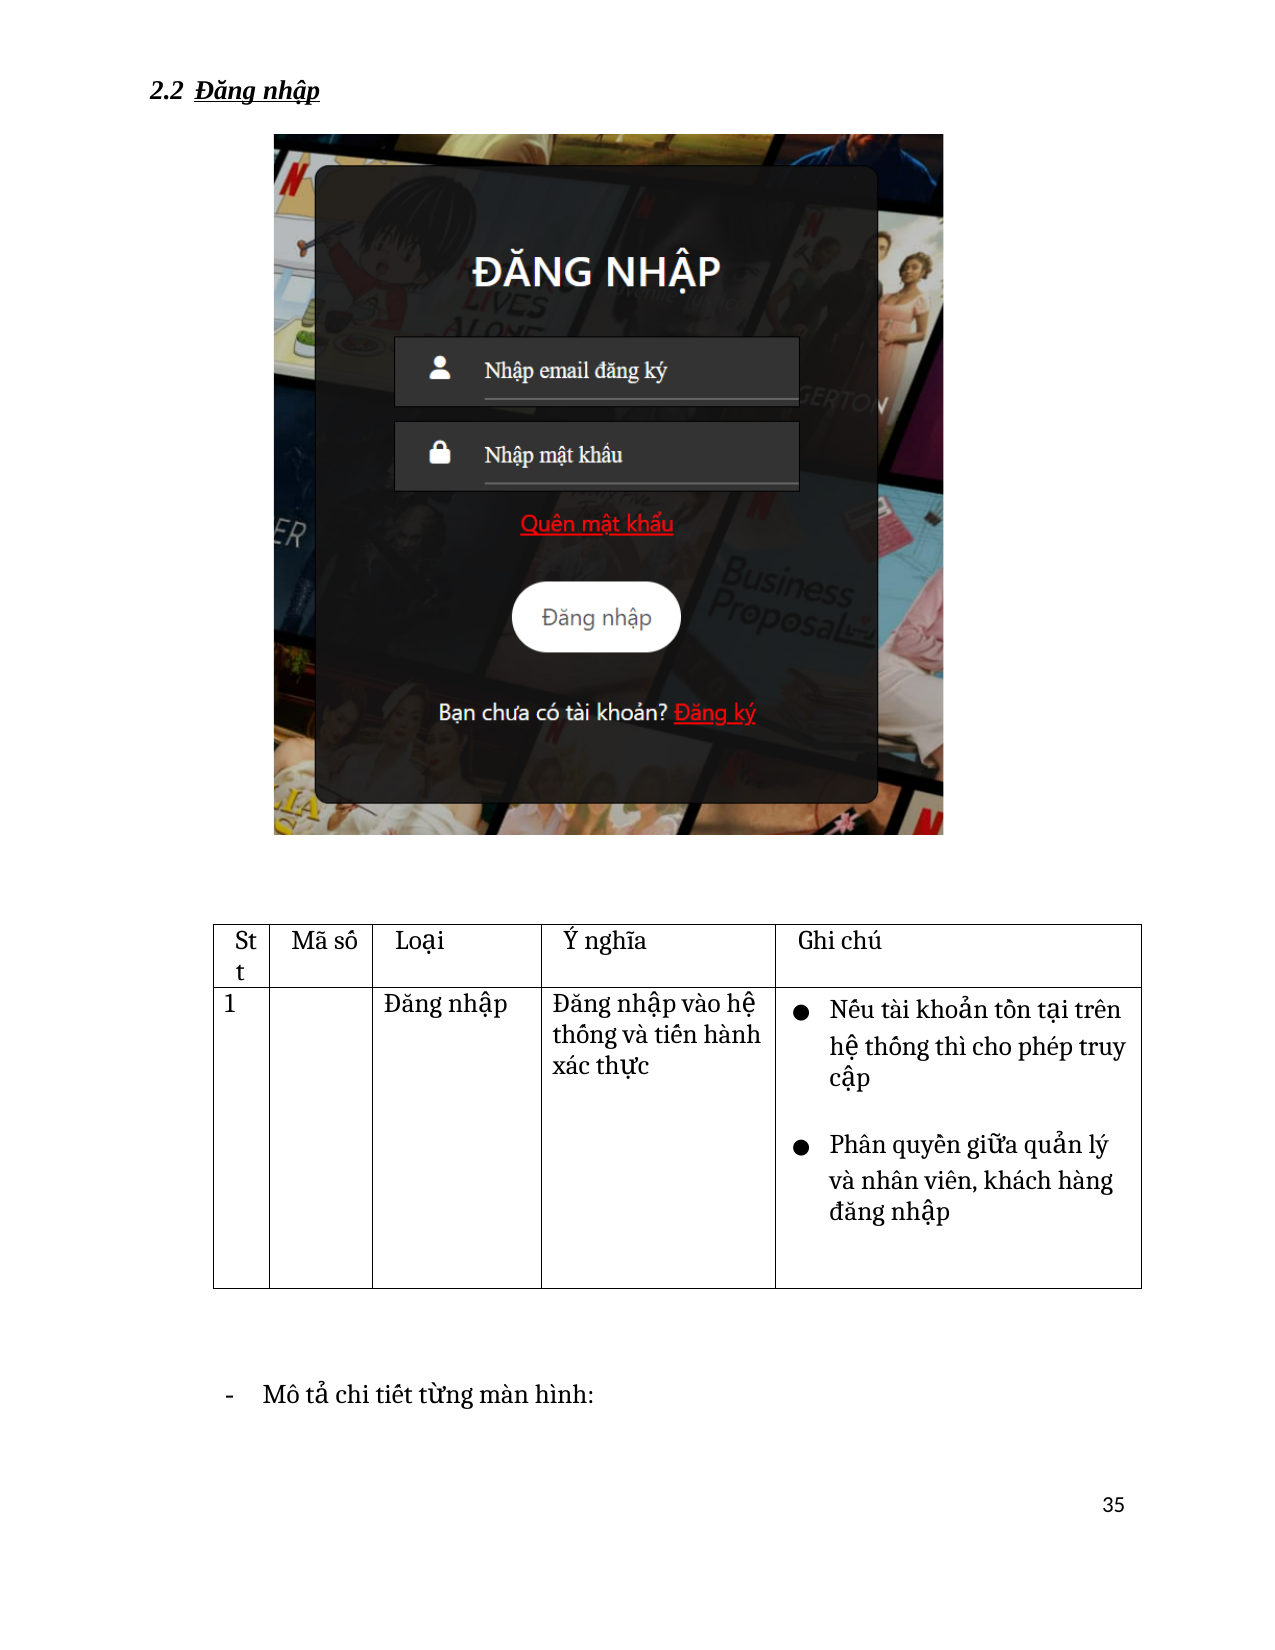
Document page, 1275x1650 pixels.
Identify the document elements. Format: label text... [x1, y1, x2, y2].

table_header Stt [214, 925, 269, 987]
picture [273, 134, 944, 835]
table_cell [270, 988, 372, 1287]
table_cell Nếu tài khoản tồn tại trên hệ thống thì cho phép truy cập Phân quyền giữa quản lý và nhân viên, khách hàng đăng nhập [776, 988, 1141, 1287]
table_header Ghi chú [776, 925, 1141, 987]
table_cell Đăng nhập vào hệ thống và tiến hành xác thực [542, 988, 775, 1287]
subtitle Đăng nhập [150, 74, 1125, 105]
table_header Loại [373, 925, 541, 987]
table_header Ý nghĩa [542, 925, 775, 987]
list Mô tả chi tiết từng màn hình: [225, 1378, 1125, 1410]
table_cell 1 [214, 988, 269, 1287]
table_header Mã số [270, 925, 372, 987]
table_cell Đăng nhập [373, 988, 541, 1287]
